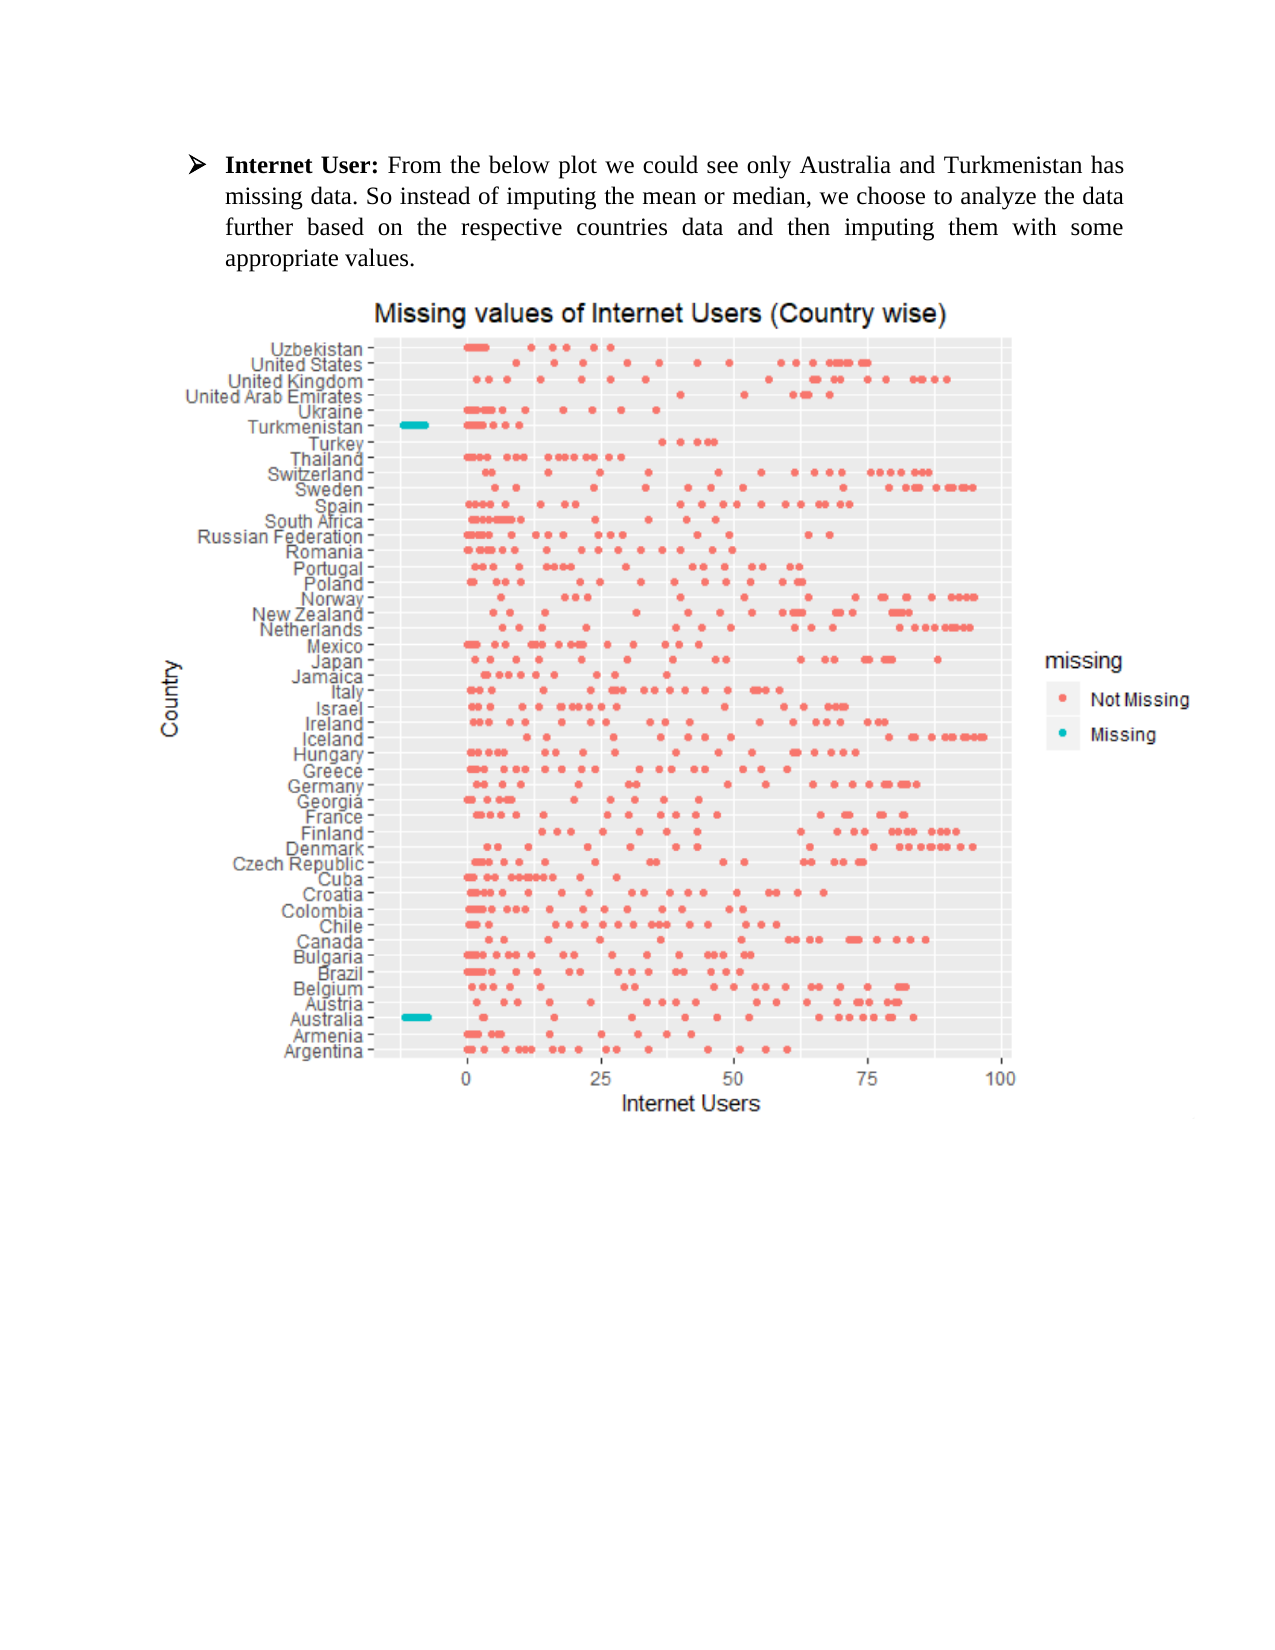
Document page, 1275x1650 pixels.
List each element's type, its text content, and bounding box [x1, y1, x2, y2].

picture [150, 290, 1195, 1119]
list Internet User: From the below plot we could see only Australia and Turkmenistan has missing data. So instead of imputing the mean or median, we choose to analyze the data further based on the respective countries data and then imputing them with some appropriate values. [187, 150, 1125, 272]
